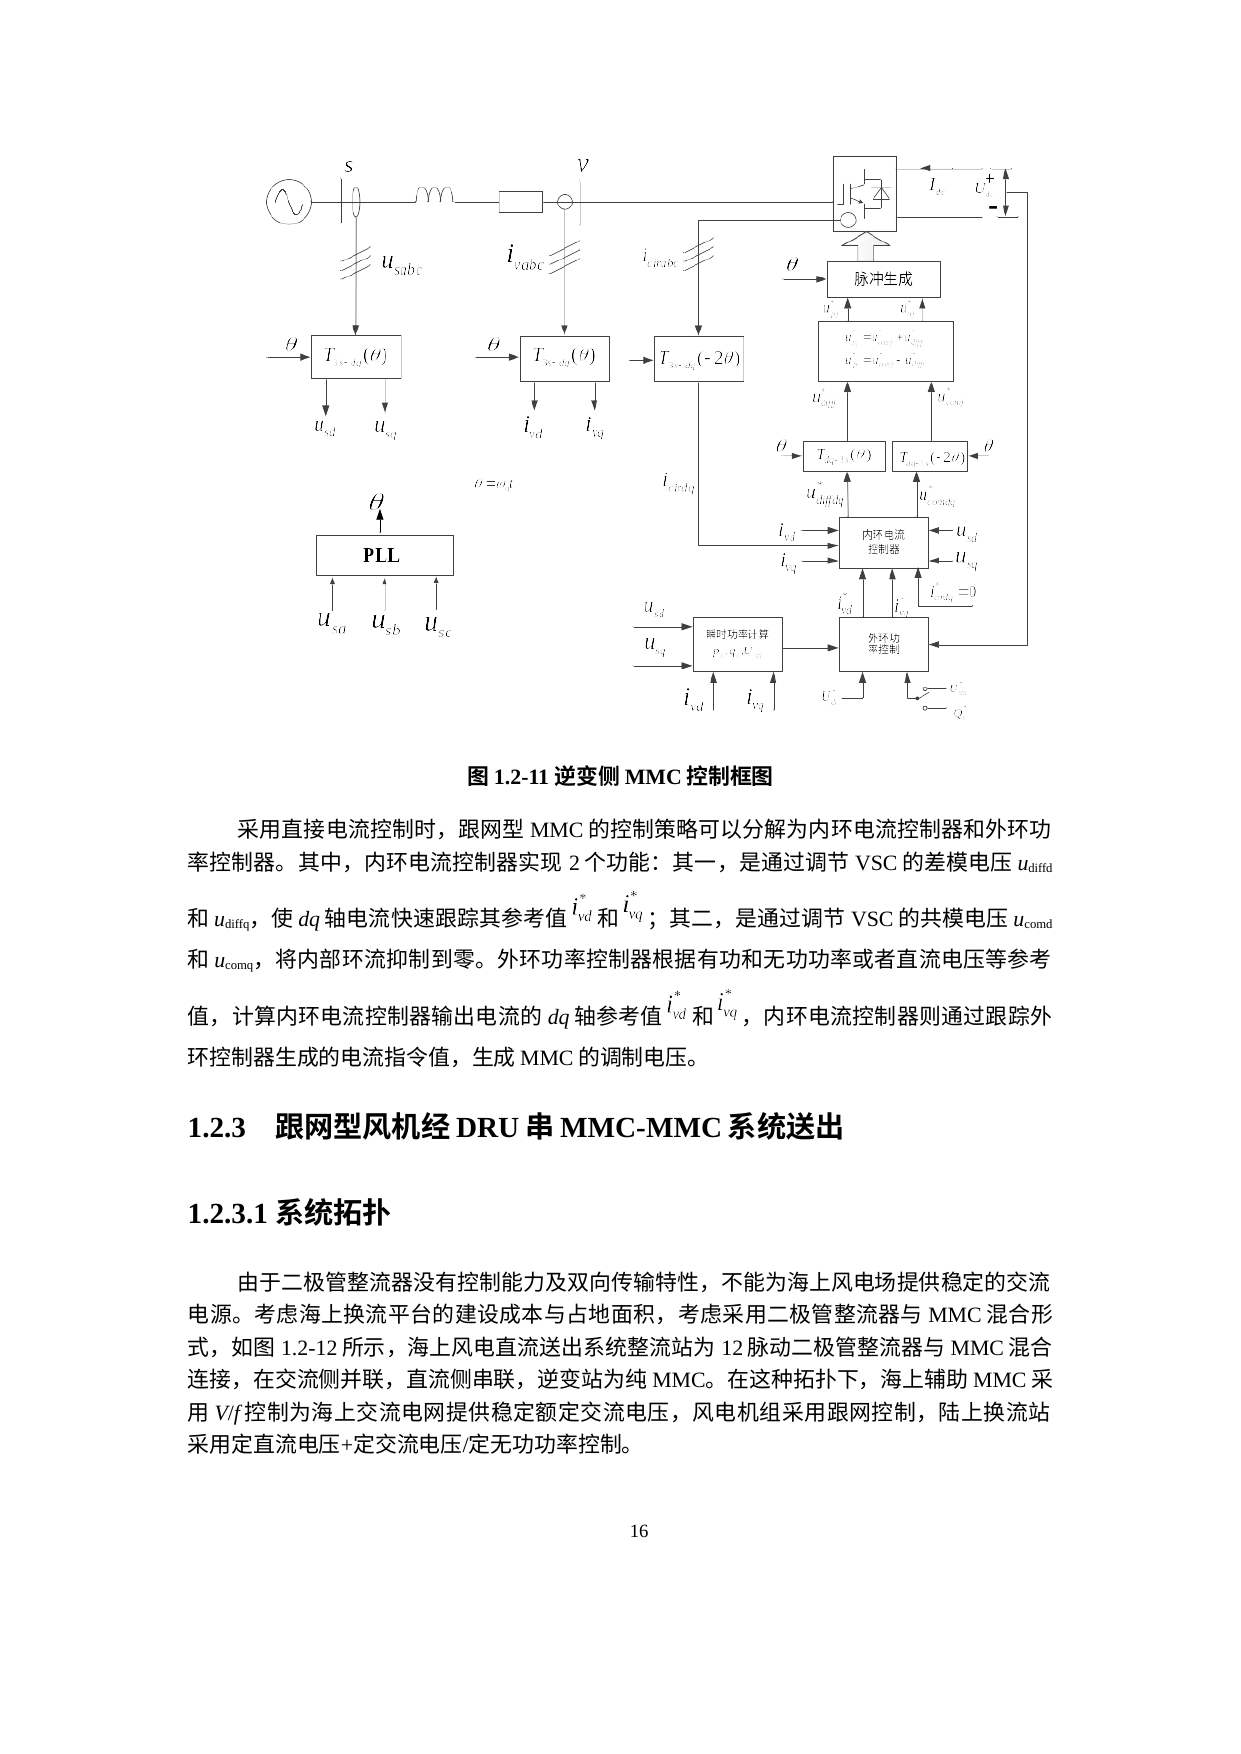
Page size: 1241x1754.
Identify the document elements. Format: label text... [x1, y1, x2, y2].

subtitle 系统拓扑 [187, 1178, 1053, 1243]
text 采用直接电流控制时，跟网型MMC的控制策略可以分解为内环电流控制器和外环功率控制器。其中，内环电流控制器实现2个功能：其一，是通过调节VSC的差模电压udiffd和udiffq，使dq轴电流快速跟踪其参考值和；其二，是通过调节VSC的共模电压ucomd和ucomq，将内部环流抑制到零。外环功率控制器根据有功和无功功率或者直流电压等参考值，计算内环电流控制器输出电流的dq轴参考值和，内环电流控制器则通过跟踪外环控制器生成的电流指令值，生成MMC的调制电压。 [187, 812, 1053, 1072]
subtitle 跟网型风机经DRU串MMC-MMC系统送出 [187, 1092, 1053, 1157]
